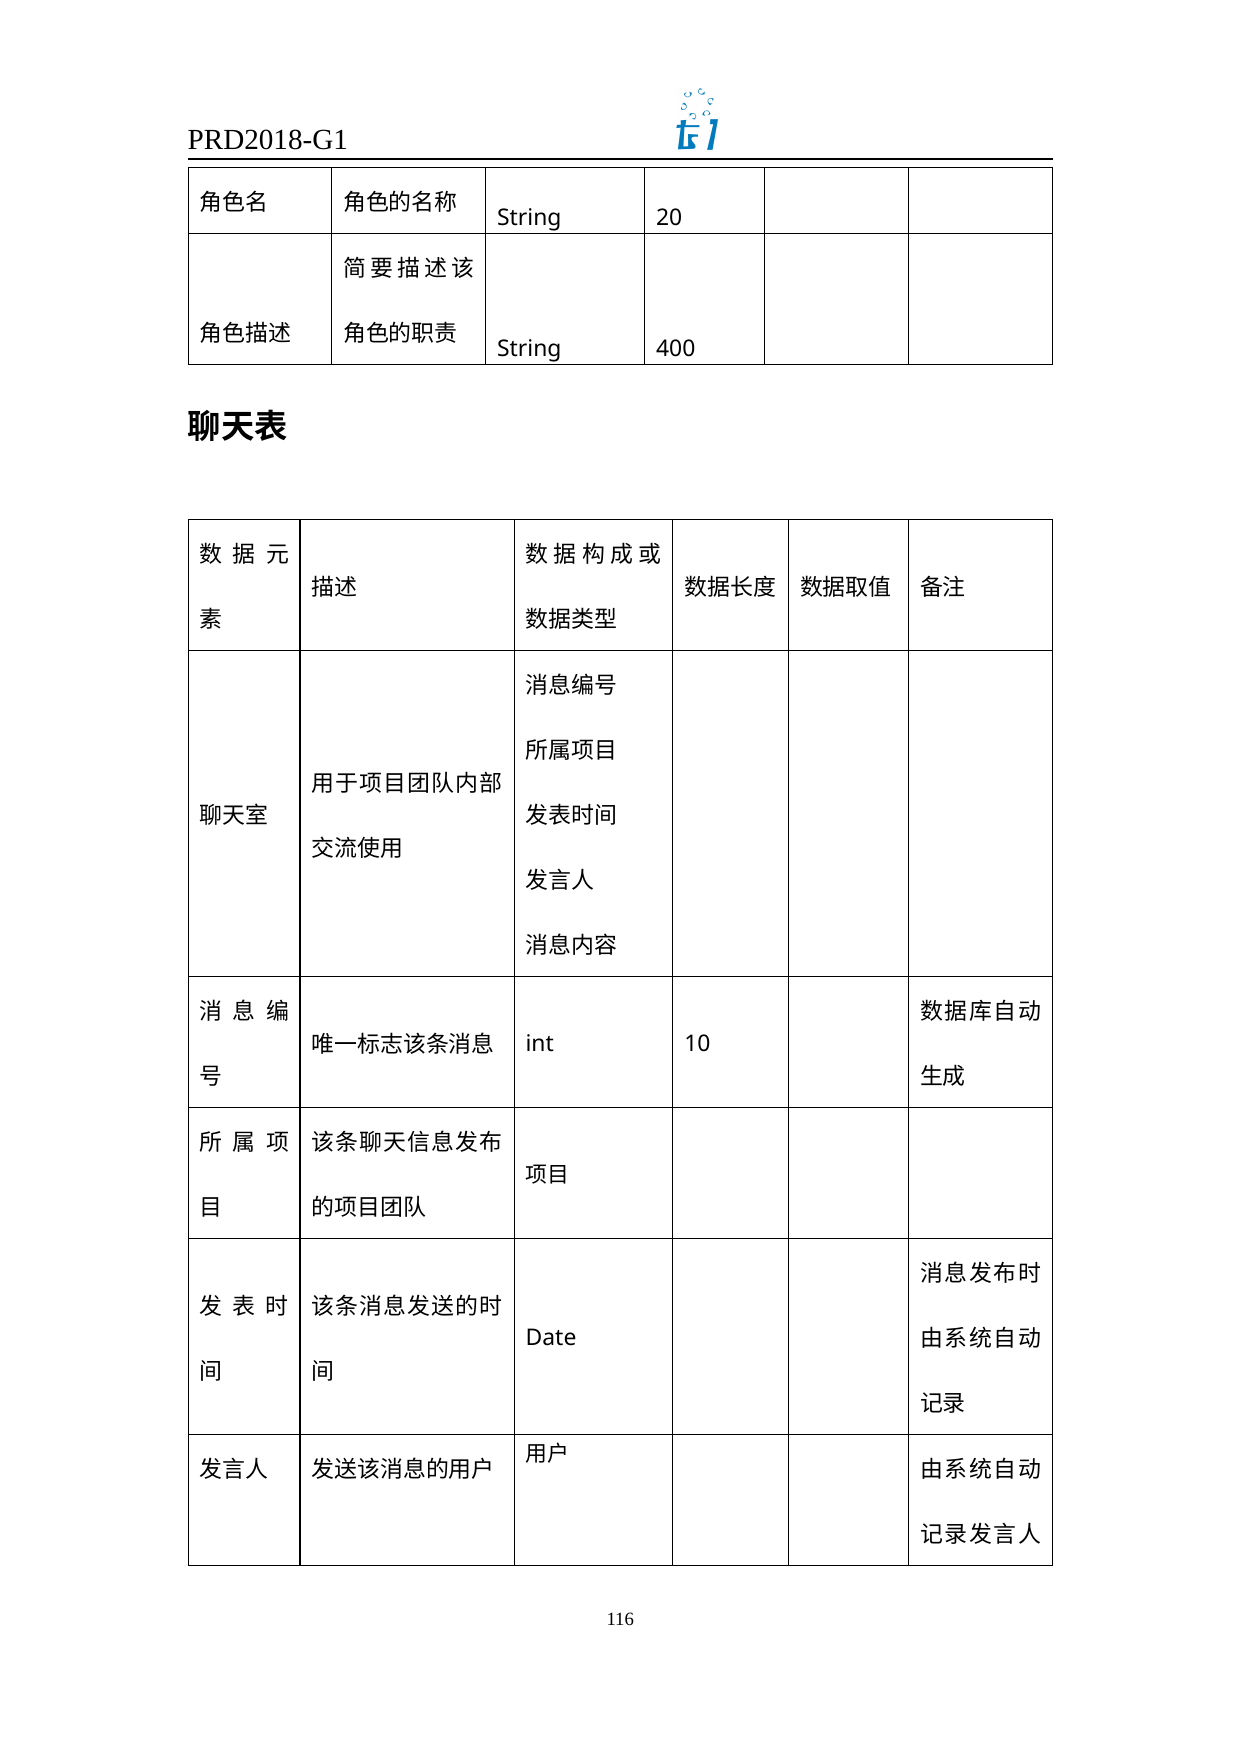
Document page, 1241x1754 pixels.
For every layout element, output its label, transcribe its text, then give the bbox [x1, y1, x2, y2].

table_cell [909, 234, 1052, 364]
table_cell 该条聊天信息发布的项目团队 [301, 1108, 514, 1238]
table_cell 发送该消息的用户 [301, 1435, 514, 1565]
table_cell 发言人 [189, 1435, 299, 1565]
table_cell [673, 1435, 788, 1565]
table_cell 20 [645, 168, 764, 233]
table_cell 所属项目 [189, 1108, 299, 1238]
table_cell [765, 168, 908, 233]
table_cell [765, 234, 908, 364]
table_cell 发表时间 [189, 1239, 299, 1434]
table_header 数据构成或数据类型 [515, 520, 672, 650]
table_cell 消息编号 所属项目 发表时间 发言人 消息内容 [515, 651, 672, 976]
table_cell [789, 1435, 908, 1565]
table_cell [789, 1108, 908, 1238]
table_cell 角色的名称 [332, 168, 485, 233]
table_cell String [486, 234, 644, 364]
table_cell Date [515, 1239, 672, 1434]
table_cell 简要描述该角色的职责 [332, 234, 485, 364]
table_cell 角色描述 [189, 234, 331, 364]
table_cell [673, 651, 788, 976]
table_cell 消息发布时由系统自动记录 [909, 1239, 1052, 1434]
subtitle 聊天表 [187, 392, 1053, 457]
table_cell 项目 [515, 1108, 672, 1238]
table_cell [909, 1108, 1052, 1238]
table_cell 数据库自动生成 [909, 977, 1052, 1107]
table_header 数据元素 [189, 520, 299, 650]
table_cell [673, 1108, 788, 1238]
table_cell 由系统自动记录发言人信息 [909, 1435, 1052, 1565]
table_cell 400 [645, 234, 764, 364]
picture [676, 88, 719, 150]
table_cell [789, 977, 908, 1107]
table_header 数据长度 [673, 520, 788, 650]
table_cell 10 [673, 977, 788, 1107]
table_cell 聊天室 [189, 651, 299, 976]
table_cell 唯一标志该条消息 [301, 977, 514, 1107]
table_header 备注 [909, 520, 1052, 650]
table_header 描述 [301, 520, 514, 650]
table_cell 该条消息发送的时间 [301, 1239, 514, 1434]
table_cell 用于项目团队内部交流使用 [301, 651, 514, 976]
table_cell 消息编号 [189, 977, 299, 1107]
table_cell [909, 651, 1052, 976]
table_cell [909, 168, 1052, 233]
table_cell 用户 [515, 1435, 672, 1565]
table_cell [673, 1239, 788, 1434]
table_header 数据取值 [789, 520, 908, 650]
table_cell [789, 1239, 908, 1434]
table_cell 角色名 [189, 168, 331, 233]
table_cell [789, 651, 908, 976]
table_cell String [486, 168, 644, 233]
table_cell int [515, 977, 672, 1107]
